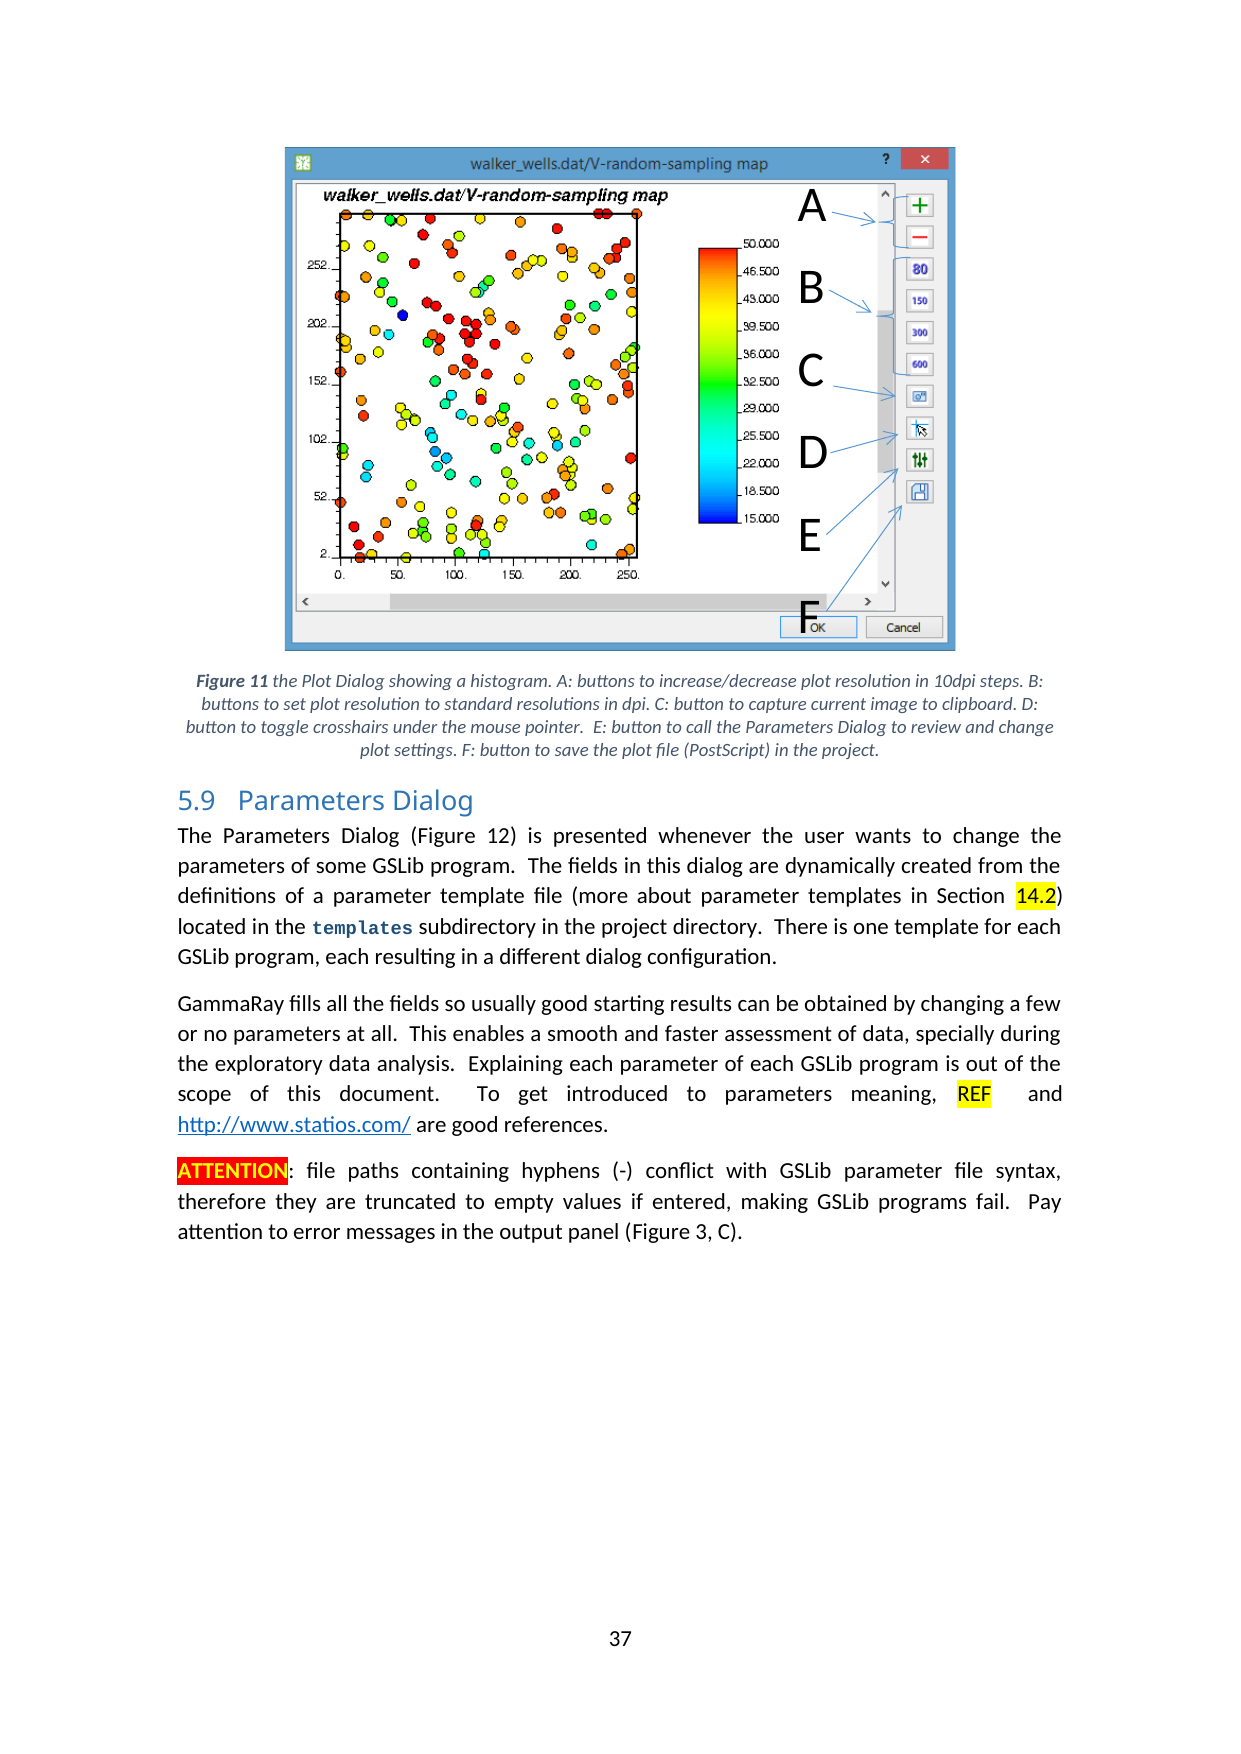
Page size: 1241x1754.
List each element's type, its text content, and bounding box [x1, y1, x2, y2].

text The Parameters Dialog (Figure 12) is presented whenever the user wants to change the parameters of some GSLib program. The fields in this dialog are dynamically created from the definitions of a parameter template file (more about parameter templates in Section 14.2) located in the templates subdirectory in the project directory. There is one template for each GSLib program, each resulting in a different dialog configuration. [177, 821, 1063, 970]
text GammaRay fills all the fields so usually good starting results can be obtained by changing a few or no parameters at all. This enables a smooth and faster assessment of data, specially during the exploratory data analysis. Explaining each parameter of each GSLib program is out of the scope of this document. To get introduced to parameters meaning, REF and http://www.statios.com/ are good references. [177, 989, 1063, 1138]
text Figure 11 the Plot Dialog showing a histogram. A: buttons to increase/decrease plot resolution in 10dpi steps. B: buttons to set plot resolution to standard resolutions in dpi. C: button to capture current image to clipboard. D: button to toggle crosshairs under the mouse pointer. E: button to call the Parameters Dialog to review and change plot settings. F: button to save the plot file (PostScript) in the project. [177, 669, 1063, 761]
subtitle Parameters Dialog [177, 781, 1063, 818]
text ATTENTION: file paths containing hyphens (-) conflict with GSLib parameter file syntax, therefore they are truncated to empty values if entered, making GSLib programs fail. Pay attention to error messages in the output panel (Figure 3, C). [177, 1157, 1063, 1245]
picture [284, 147, 956, 651]
